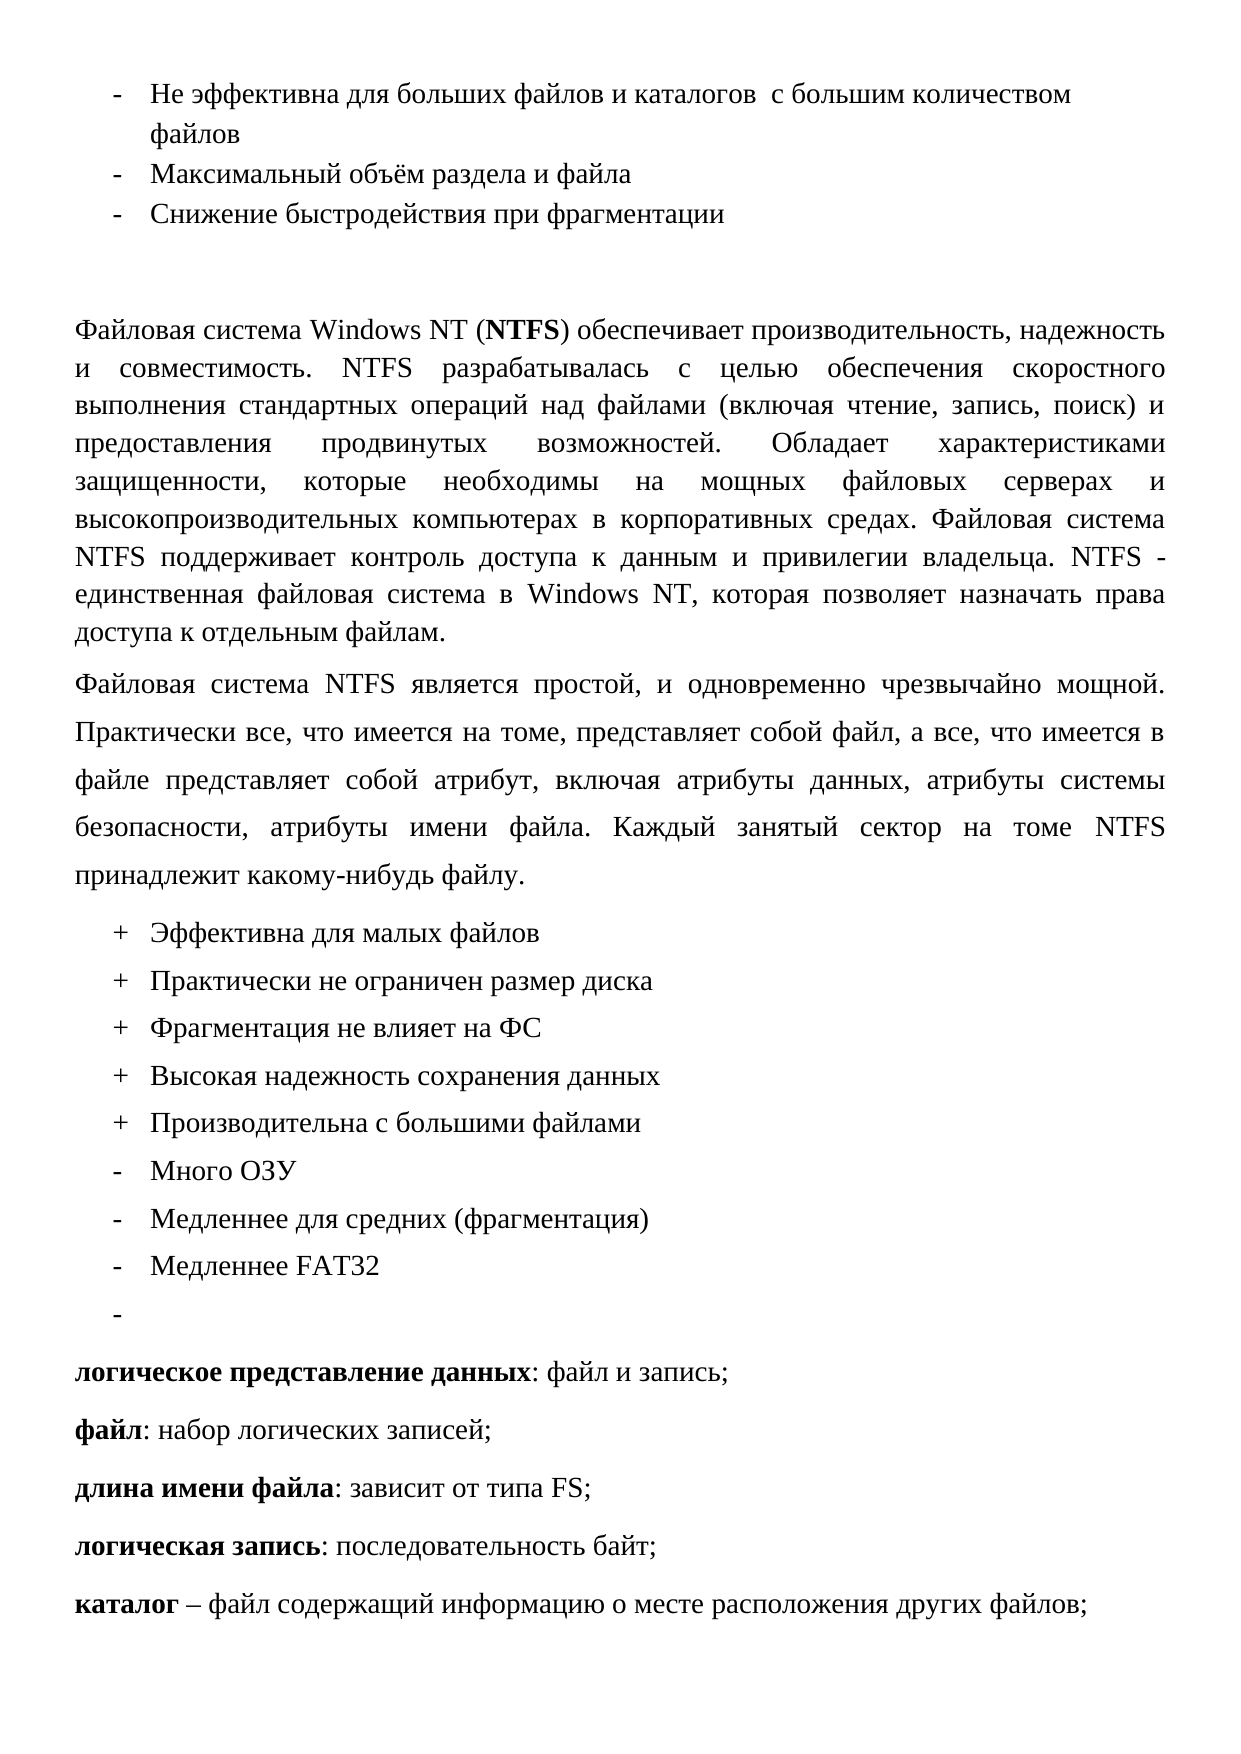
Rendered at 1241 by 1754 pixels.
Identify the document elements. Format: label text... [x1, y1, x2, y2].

list Медленнее FAT32 [112, 1248, 1166, 1282]
list Практически не ограничен размер диска [112, 963, 1166, 996]
text длина имени файла: зависит от типа FS; [74, 1470, 1166, 1504]
text Файловая система Windows NT (NTFS) обеспечивает производительность, надежность и совместимость. NTFS разрабатывалась с целью обеспечения скоростного выполнения стандартных операций над файлами (включая чтение, запись, поиск) и предоставления продвинутых возможностей. Обладает характеристиками защищенности, которые необходимы на мощных файловых серверах и высокопроизводительных компьютерах в корпоративных средах. Файловая система NTFS поддерживает контроль доступа к данным и привилегии владельца. NTFS - единственная файловая система в Windows NT, которая позволяет назначать права доступа к отдельным файлам. [74, 312, 1166, 648]
list Высокая надежность сохранения данных [112, 1058, 1166, 1091]
list Медленнее для средних (фрагментация) [112, 1201, 1166, 1234]
list Фрагментация не влияет на ФС [112, 1010, 1166, 1044]
list Не эффективна для больших файлов и каталогов с большим количеством файлов [112, 76, 1167, 149]
list Эффективна для малых файлов [112, 915, 1166, 949]
list Снижение быстродействия при фрагментации [112, 196, 1167, 229]
text каталог – файл содержащий информацию о месте расположения других файлов; [74, 1587, 1152, 1620]
text файл: набор логических записей; [74, 1412, 1166, 1446]
text логическая запись: последовательность байт; [74, 1528, 1166, 1562]
list Много ОЗУ [112, 1153, 1166, 1187]
text логическое представление данных: файл и запись; [74, 1354, 1166, 1388]
list Производительна с большими файлами [112, 1106, 1166, 1139]
list Максимальный объём раздела и файла [112, 156, 1167, 189]
text Файловая система NTFS является простой, и одновременно чрезвычайно мощной. Практически все, что имеется на томе, представляет собой файл, а все, что имеется в файле представляет собой атрибут, включая атрибуты данных, атрибуты системы безопасности, атрибуты имени файла. Каждый занятый сектор на томе NTFS принадлежит какому-нибудь файлу. [74, 667, 1166, 891]
